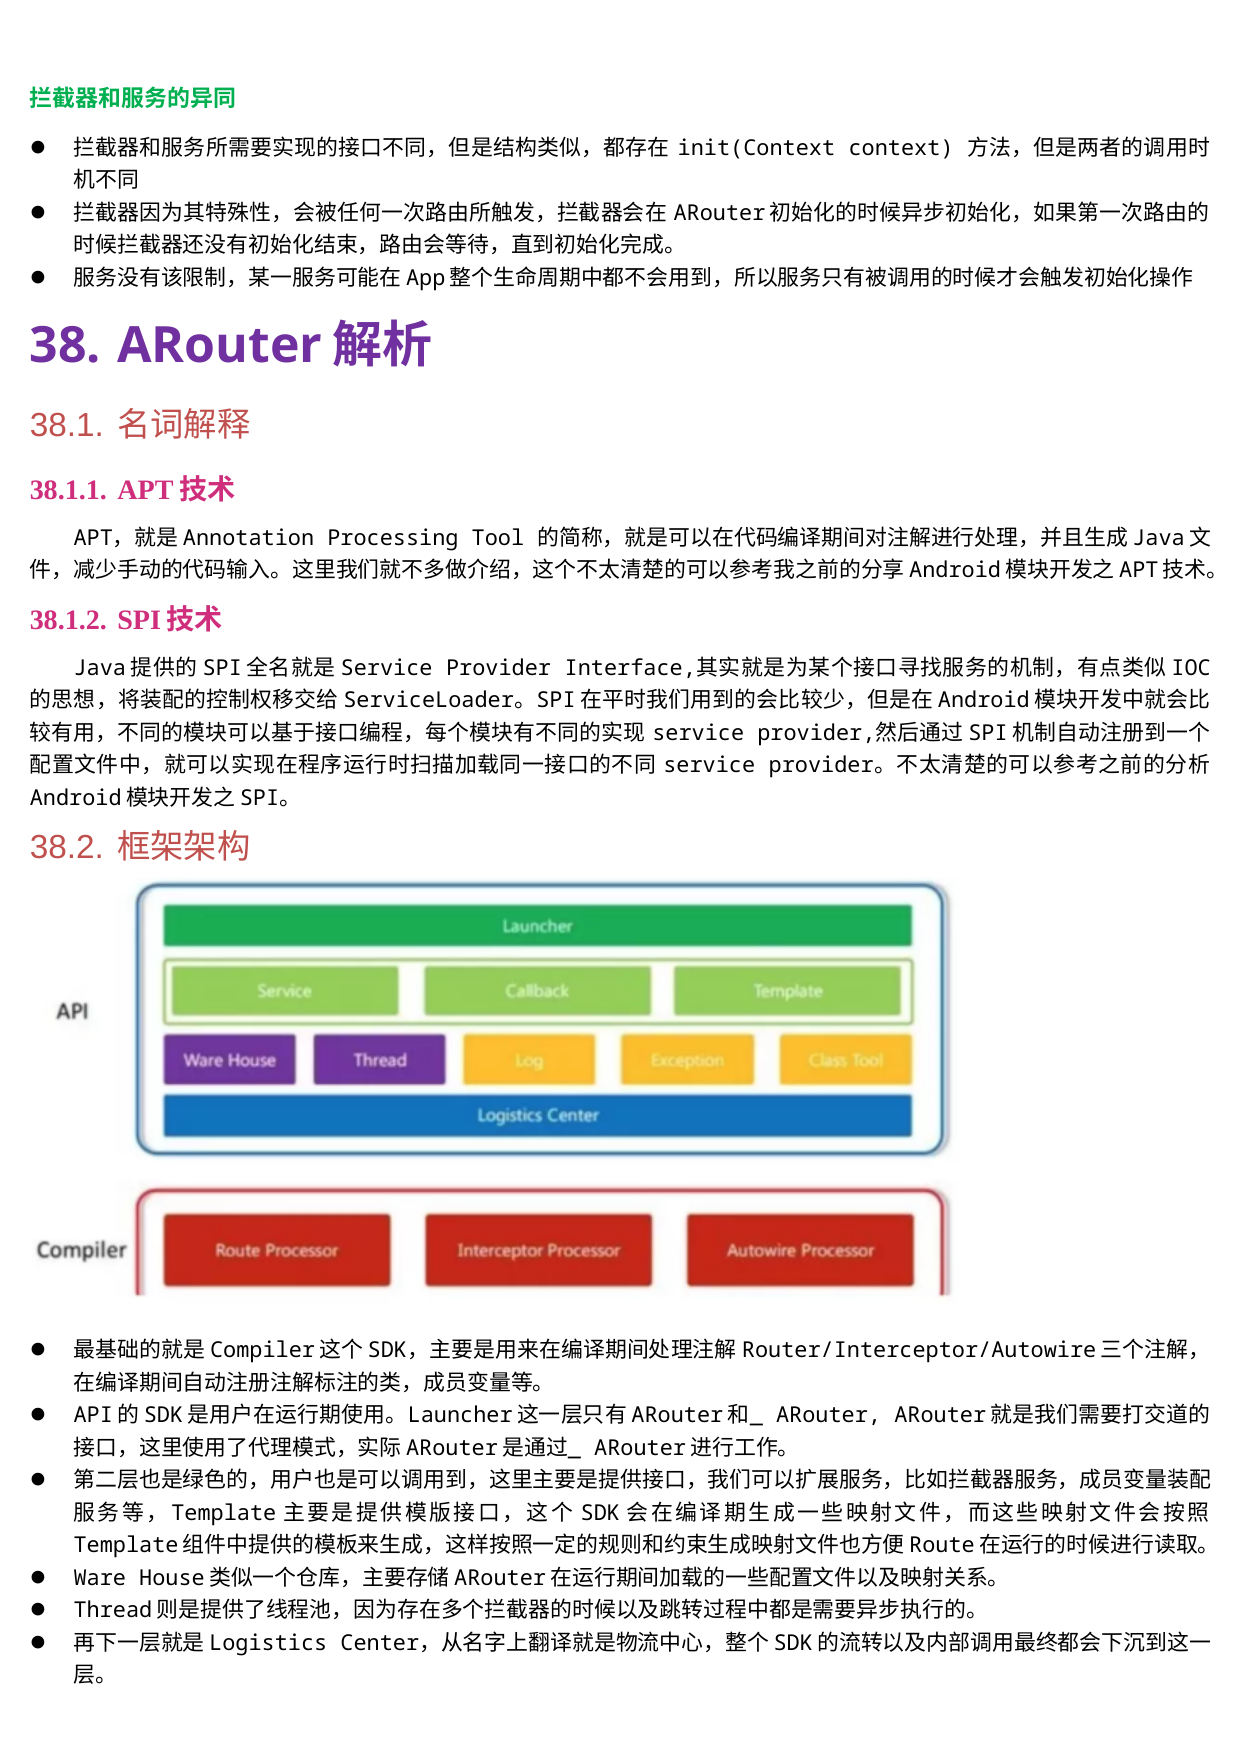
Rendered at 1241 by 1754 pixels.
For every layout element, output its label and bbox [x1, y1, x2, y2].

picture [29, 877, 961, 1306]
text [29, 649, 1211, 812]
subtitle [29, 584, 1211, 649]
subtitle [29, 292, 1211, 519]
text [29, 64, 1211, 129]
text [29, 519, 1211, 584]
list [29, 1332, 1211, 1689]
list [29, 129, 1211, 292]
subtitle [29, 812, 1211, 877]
